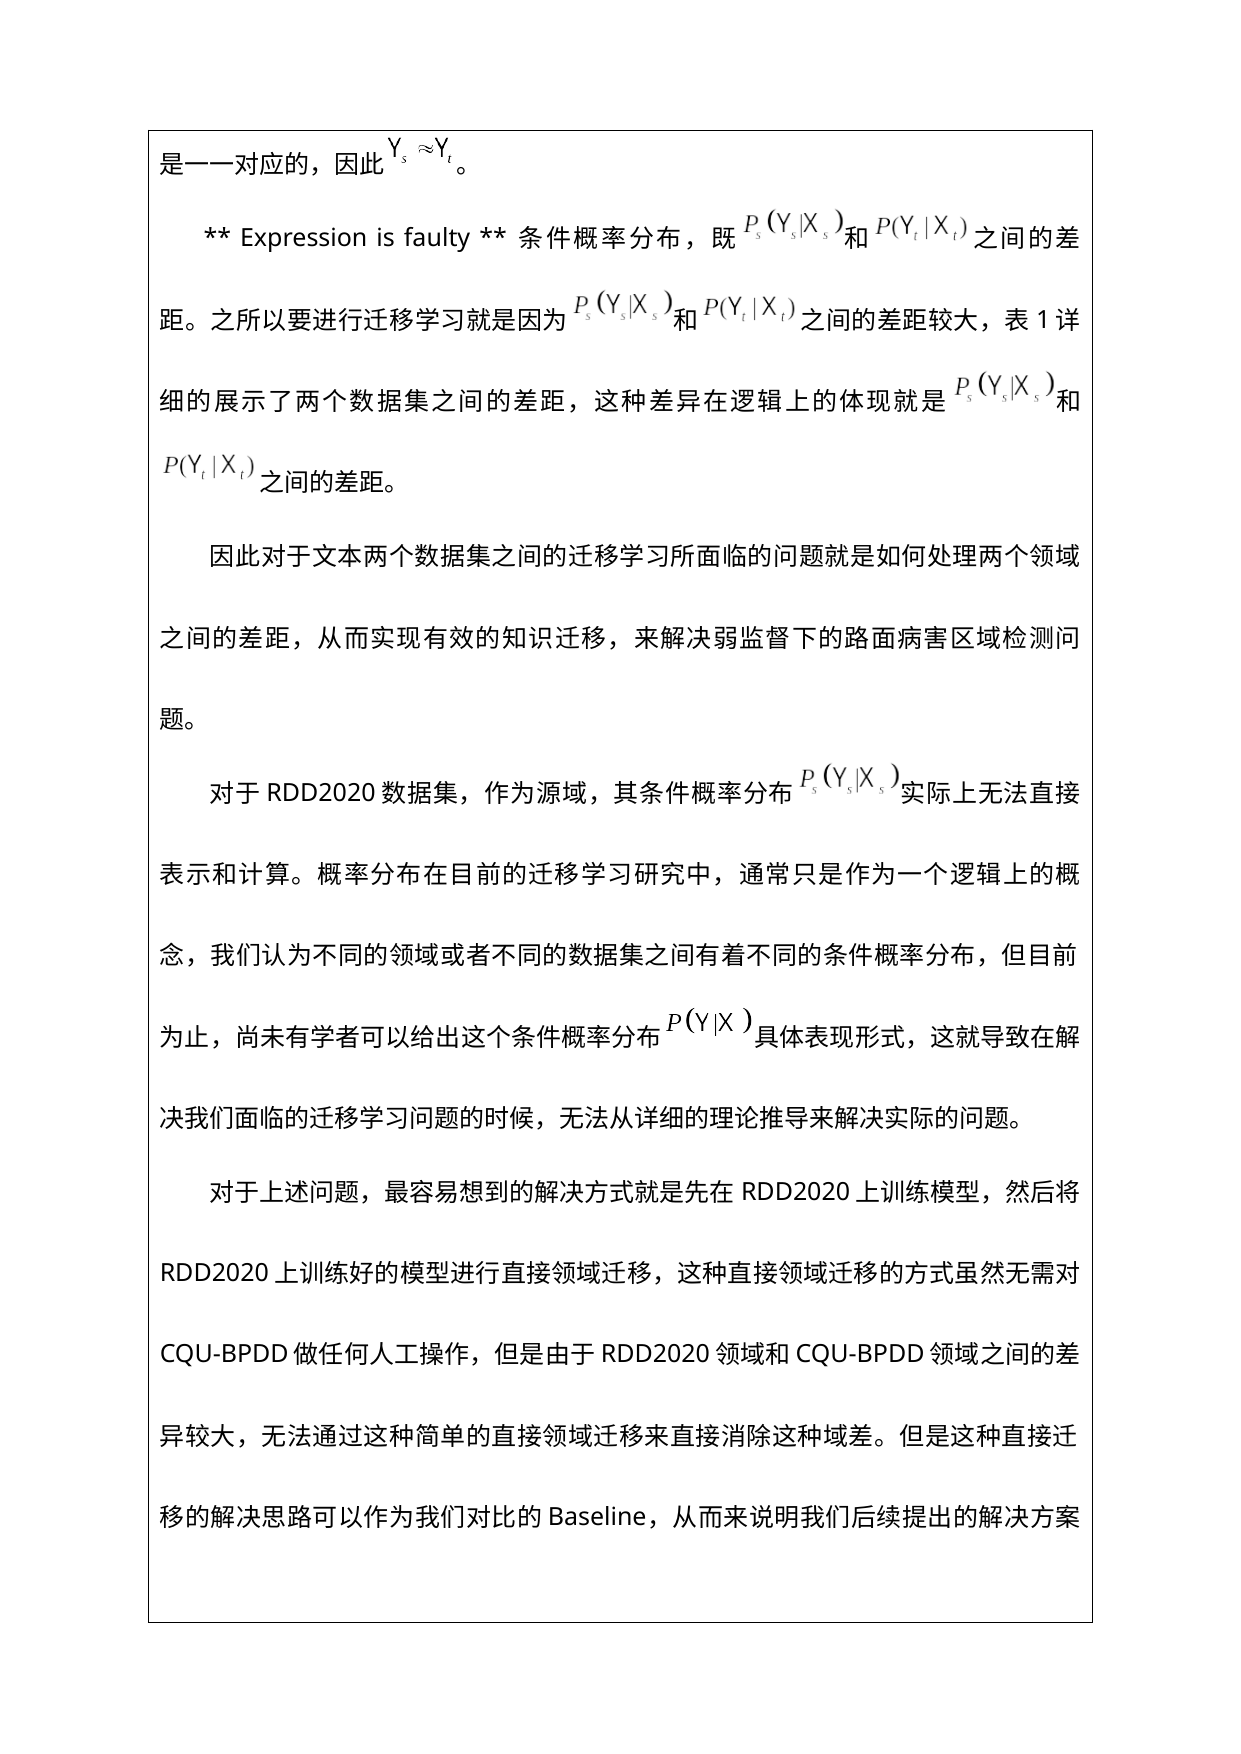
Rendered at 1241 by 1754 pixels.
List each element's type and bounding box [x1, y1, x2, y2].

table_header [149, 131, 1092, 1622]
